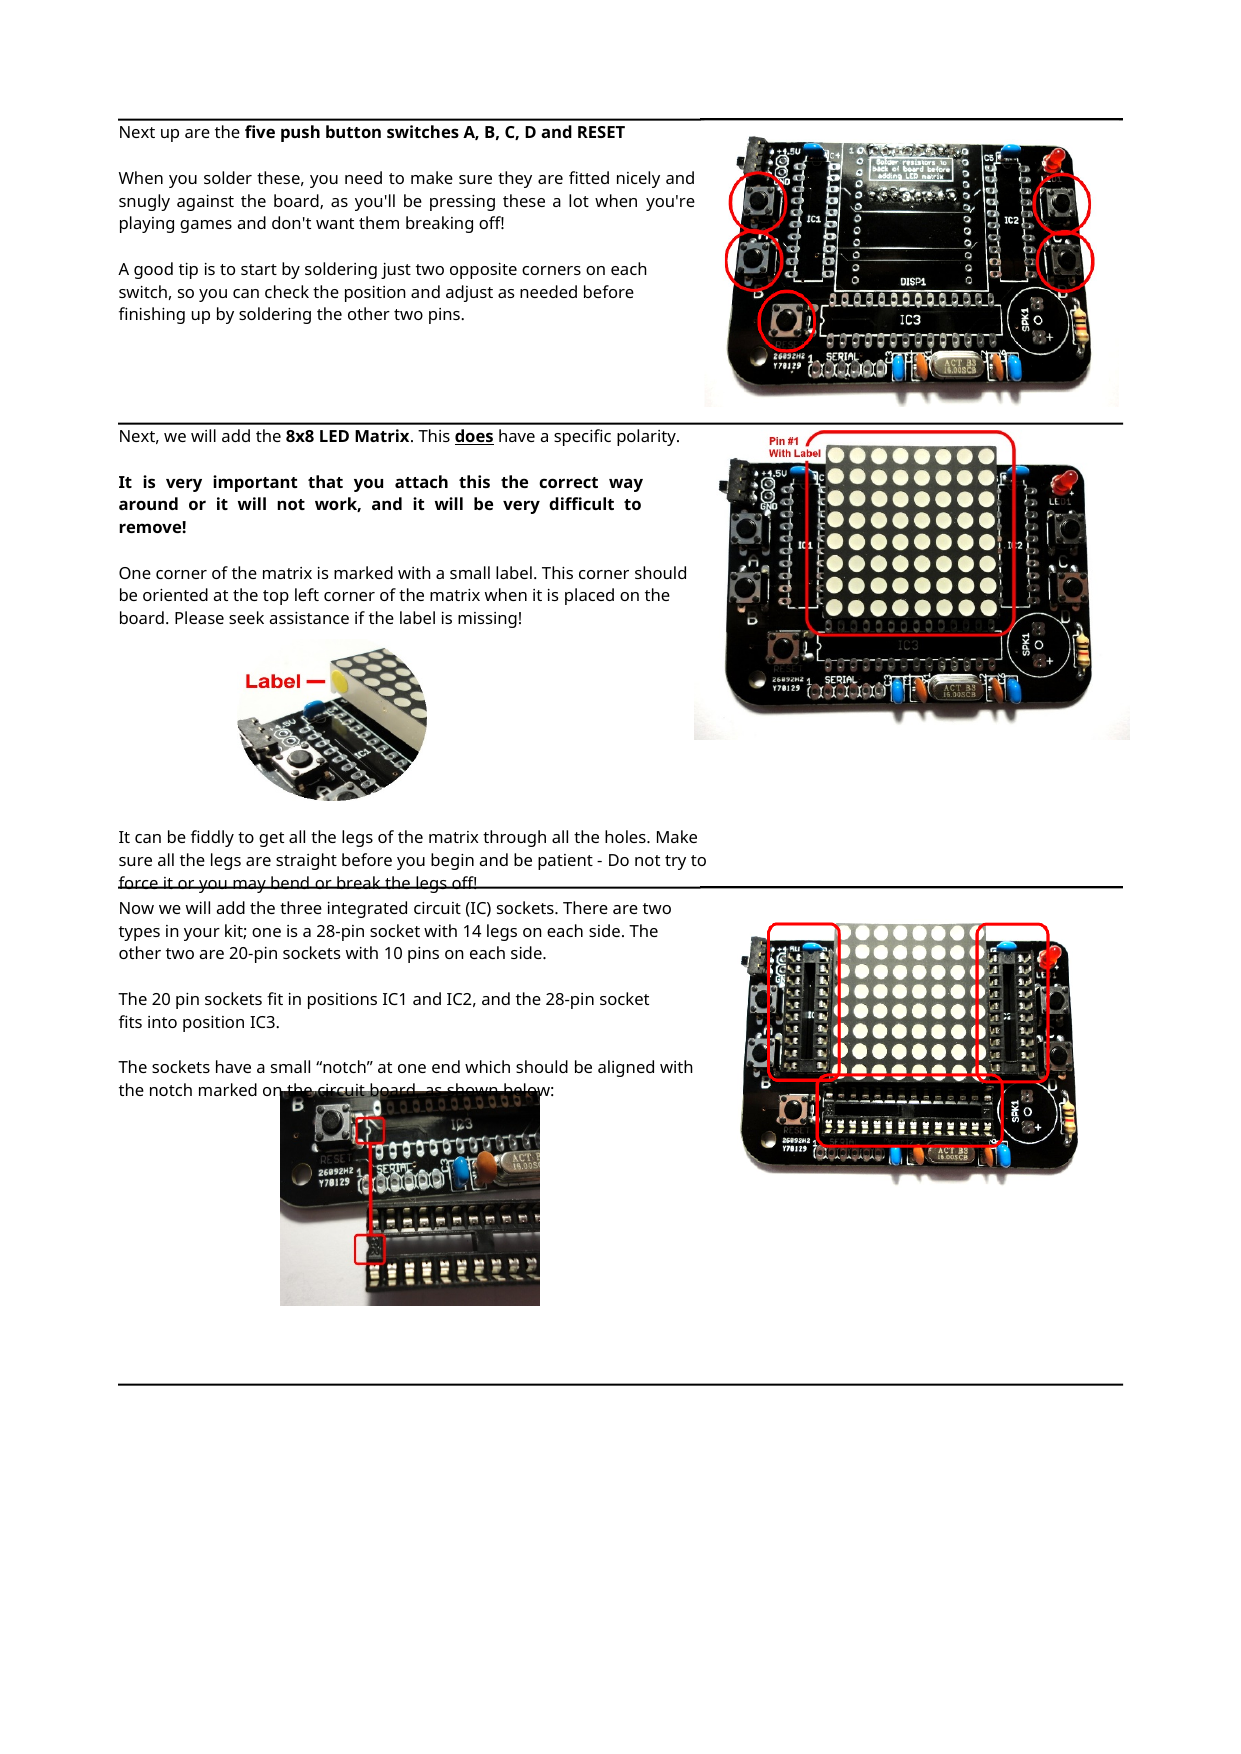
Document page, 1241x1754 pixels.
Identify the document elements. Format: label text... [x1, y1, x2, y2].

picture [700, 118, 1123, 407]
picture [237, 639, 427, 801]
text Now we will add the three integrated circuit (IC) sockets. There are two types in your kit; one is a 28-pin socket with 14 legs on each side. The other two are 20-pin sockets with 10 pins on each side. [118, 896, 696, 964]
picture [700, 886, 1123, 1206]
picture [694, 430, 1130, 740]
text It can be fiddly to get all the legs of the matrix through all the holes. Make sure all the legs are straight before you begin and be patient - Do not try to force it or you may bend or break the legs off! [118, 826, 714, 894]
text The 20 pin sockets fit in positions IC1 and IC2, and the 28-pin socket fits into position IC3. [118, 987, 659, 1033]
text The sockets have a small “notch” at one end which should be aligned with the notch marked on the circuit board, as shown below: [118, 1056, 714, 1101]
picture [280, 1101, 540, 1306]
